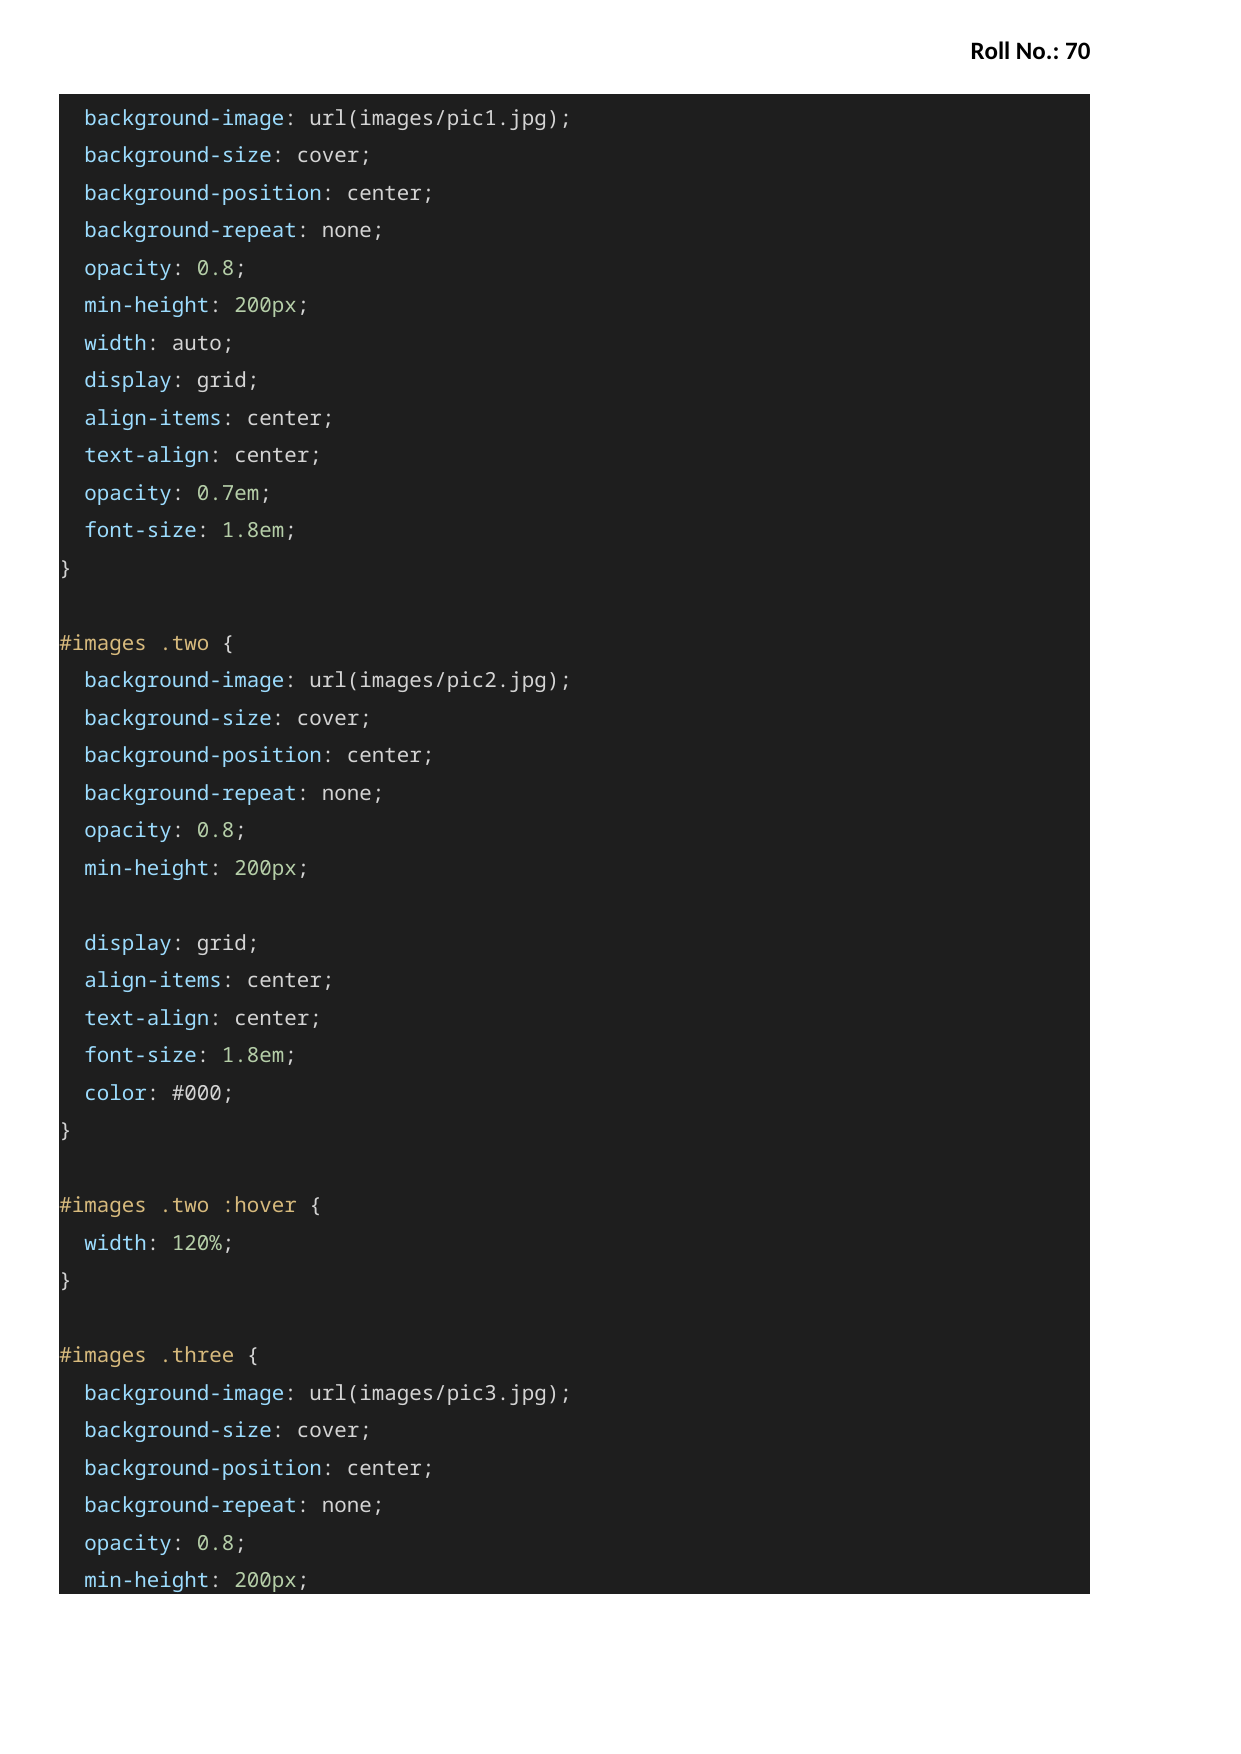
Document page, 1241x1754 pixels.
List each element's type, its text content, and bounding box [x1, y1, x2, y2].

text display: grid; [59, 919, 1090, 956]
text font-size: 1.8em; [59, 1031, 1090, 1069]
text align-items: center; [59, 394, 1090, 431]
text } [59, 1256, 1090, 1294]
text opacity: 0.7em; [59, 469, 1090, 506]
text background-size: cover; [59, 131, 1090, 169]
text #images .two { [59, 619, 1090, 656]
text opacity: 0.8; [59, 244, 1090, 281]
text text-align: center; [59, 431, 1090, 469]
text background-repeat: none; [59, 769, 1090, 806]
text background-image: url(images/pic2.jpg); [59, 656, 1090, 694]
text background-position: center; [59, 169, 1090, 206]
text #images .two :hover { [59, 1181, 1090, 1219]
text width: auto; [59, 319, 1090, 356]
text background-position: center; [59, 1444, 1090, 1481]
text opacity: 0.8; [59, 1519, 1090, 1556]
text min-height: 200px; [59, 1556, 1090, 1594]
text background-repeat: none; [59, 206, 1090, 244]
text background-size: cover; [59, 694, 1090, 731]
text opacity: 0.8; [59, 806, 1090, 844]
text background-image: url(images/pic3.jpg); [59, 1369, 1090, 1406]
text background-image: url(images/pic1.jpg); [59, 94, 1090, 131]
text width: 120%; [59, 1219, 1090, 1256]
text background-repeat: none; [59, 1481, 1090, 1519]
text text-align: center; [59, 994, 1090, 1031]
text background-position: center; [59, 731, 1090, 769]
text display: grid; [59, 356, 1090, 394]
text min-height: 200px; [59, 844, 1090, 881]
text } [59, 544, 1090, 581]
text min-height: 200px; [59, 281, 1090, 319]
text align-items: center; [59, 956, 1090, 994]
text font-size: 1.8em; [59, 506, 1090, 544]
text background-size: cover; [59, 1406, 1090, 1444]
text } [59, 1106, 1090, 1144]
text #images .three { [59, 1331, 1090, 1369]
text color: #000; [59, 1069, 1090, 1106]
